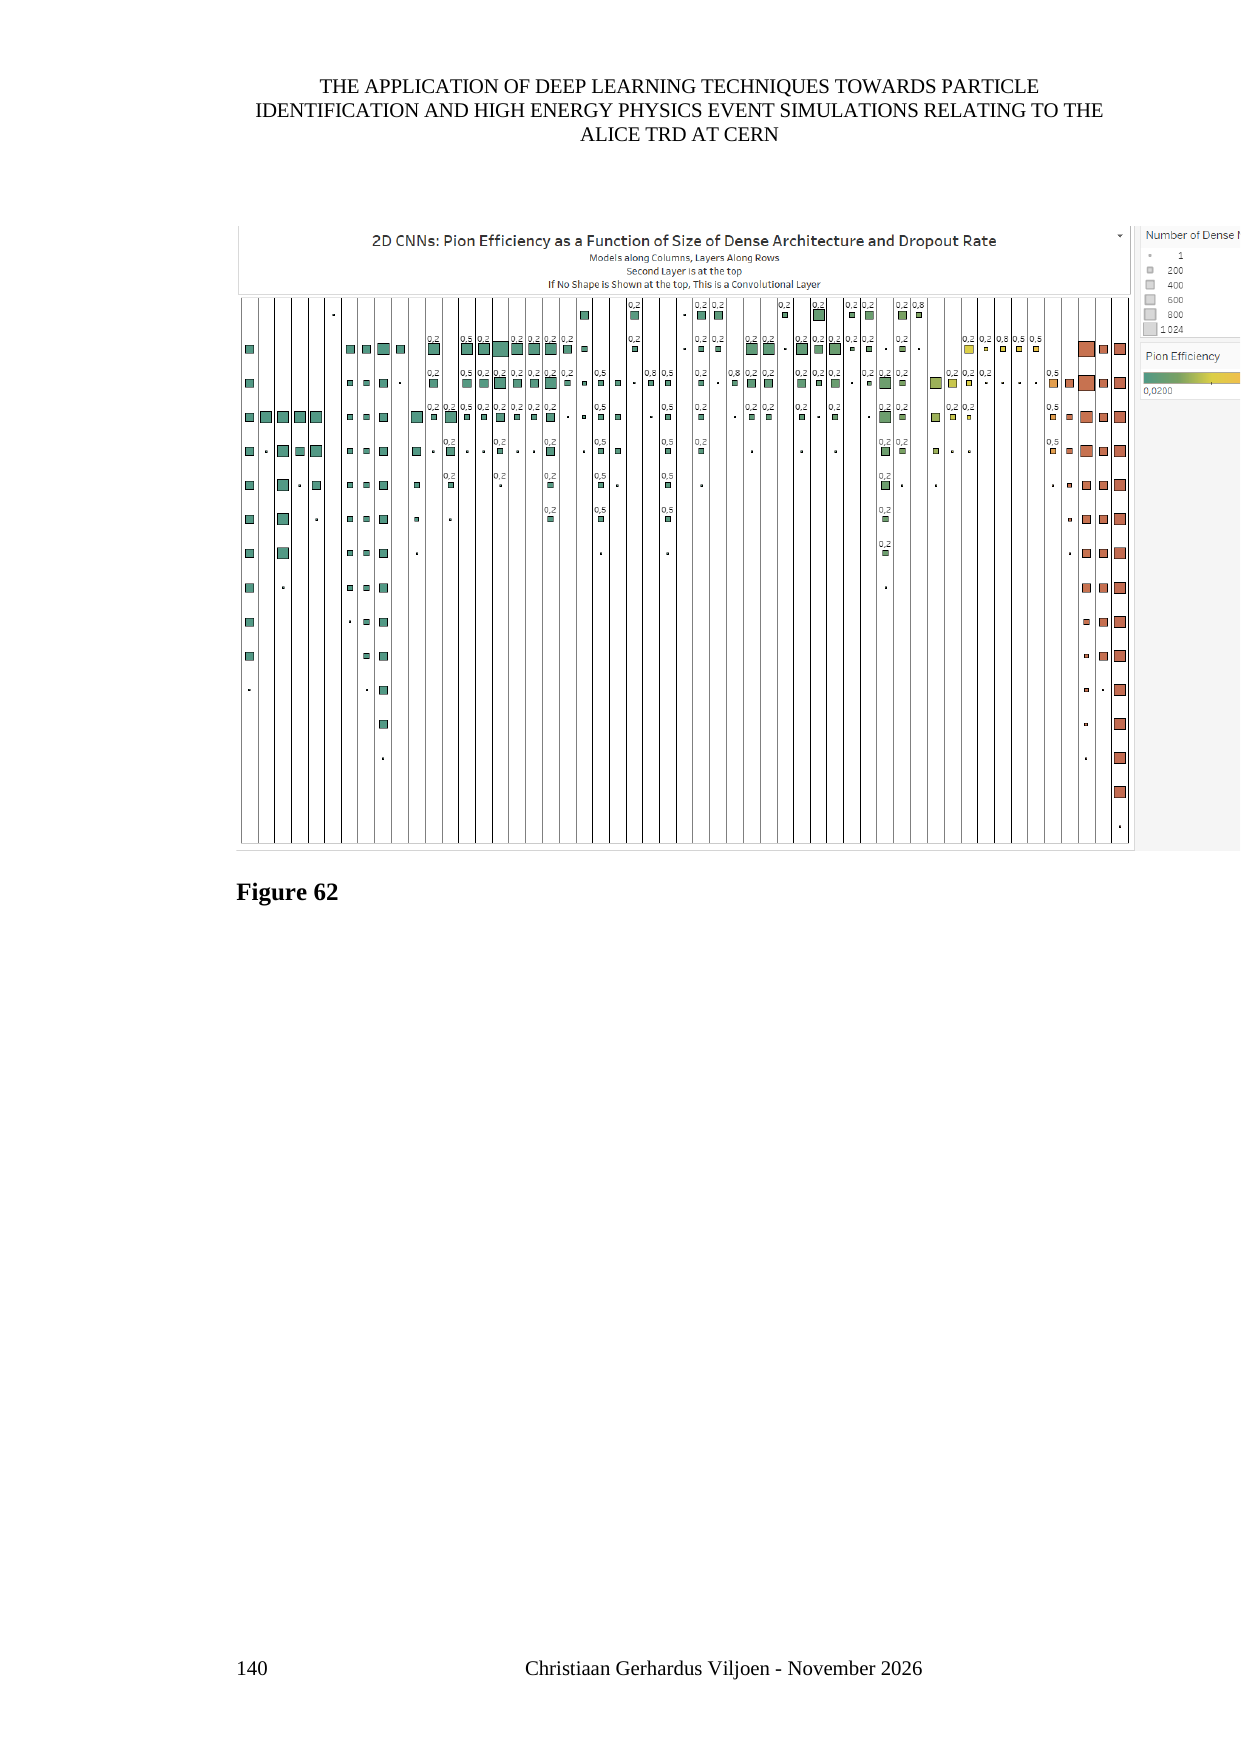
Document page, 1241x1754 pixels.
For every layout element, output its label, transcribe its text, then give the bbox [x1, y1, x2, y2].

picture [236, 226, 1241, 851]
